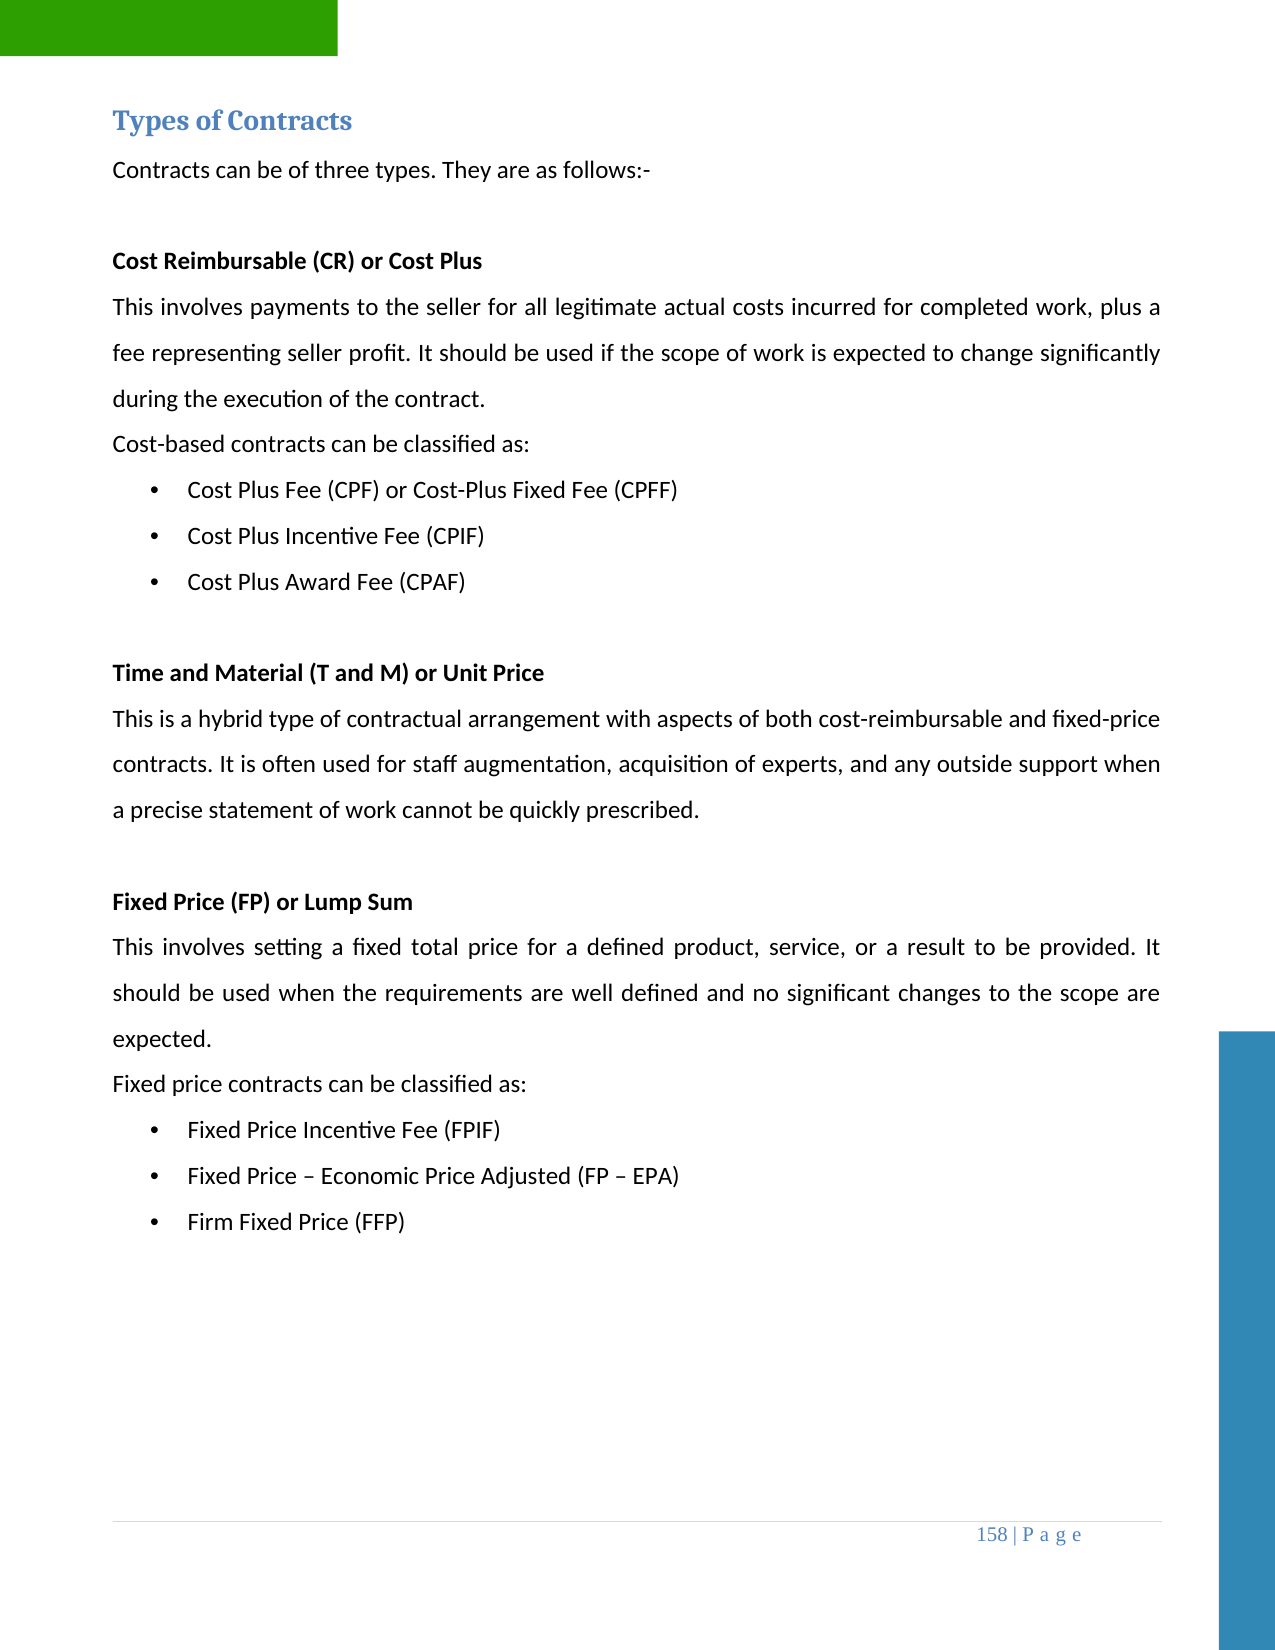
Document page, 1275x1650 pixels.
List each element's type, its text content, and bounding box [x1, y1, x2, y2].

list Firm Fixed Price (FFP) [150, 1206, 1162, 1236]
text Contracts can be of three types. They are as follows:- [112, 154, 1162, 184]
list Cost Plus Incentive Fee (CPIF) [150, 520, 1162, 550]
list Cost Plus Award Fee (CPAF) [150, 566, 1162, 596]
text Time and Material (T and M) or Unit Price [112, 657, 1162, 688]
list Fixed Price Incentive Fee (FPIF) [150, 1114, 1162, 1145]
text This involves payments to the seller for all legitimate actual costs incurred for completed work, plus a fee representing seller profit. It should be used if the scope of work is expected to change significantly during the execution of the contract. [112, 291, 1162, 413]
list Cost Plus Fee (CPF) or Cost-Plus Fixed Fee (CPFF) [150, 474, 1162, 505]
list Fixed Price – Economic Price Adjusted (FP – EPA) [150, 1160, 1162, 1191]
text Types of Contracts [112, 104, 1162, 137]
text This is a hybrid type of contractual arrangement with aspects of both cost-reimbursable and fixed-price contracts. It is often used for staff augmentation, acquisition of experts, and any outside support when a precise statement of work cannot be quickly prescribed. [112, 703, 1162, 825]
text Cost-based contracts can be classified as: [112, 428, 1162, 459]
text Fixed Price (FP) or Lump Sum [112, 886, 1162, 916]
text Fixed price contracts can be classified as: [112, 1069, 1162, 1099]
text This involves setting a fixed total price for a defined product, service, or a result to be provided. It should be used when the requirements are well defined and no significant changes to the scope are expected. [112, 931, 1162, 1053]
text Cost Reimbursable (CR) or Cost Plus [112, 246, 1162, 276]
